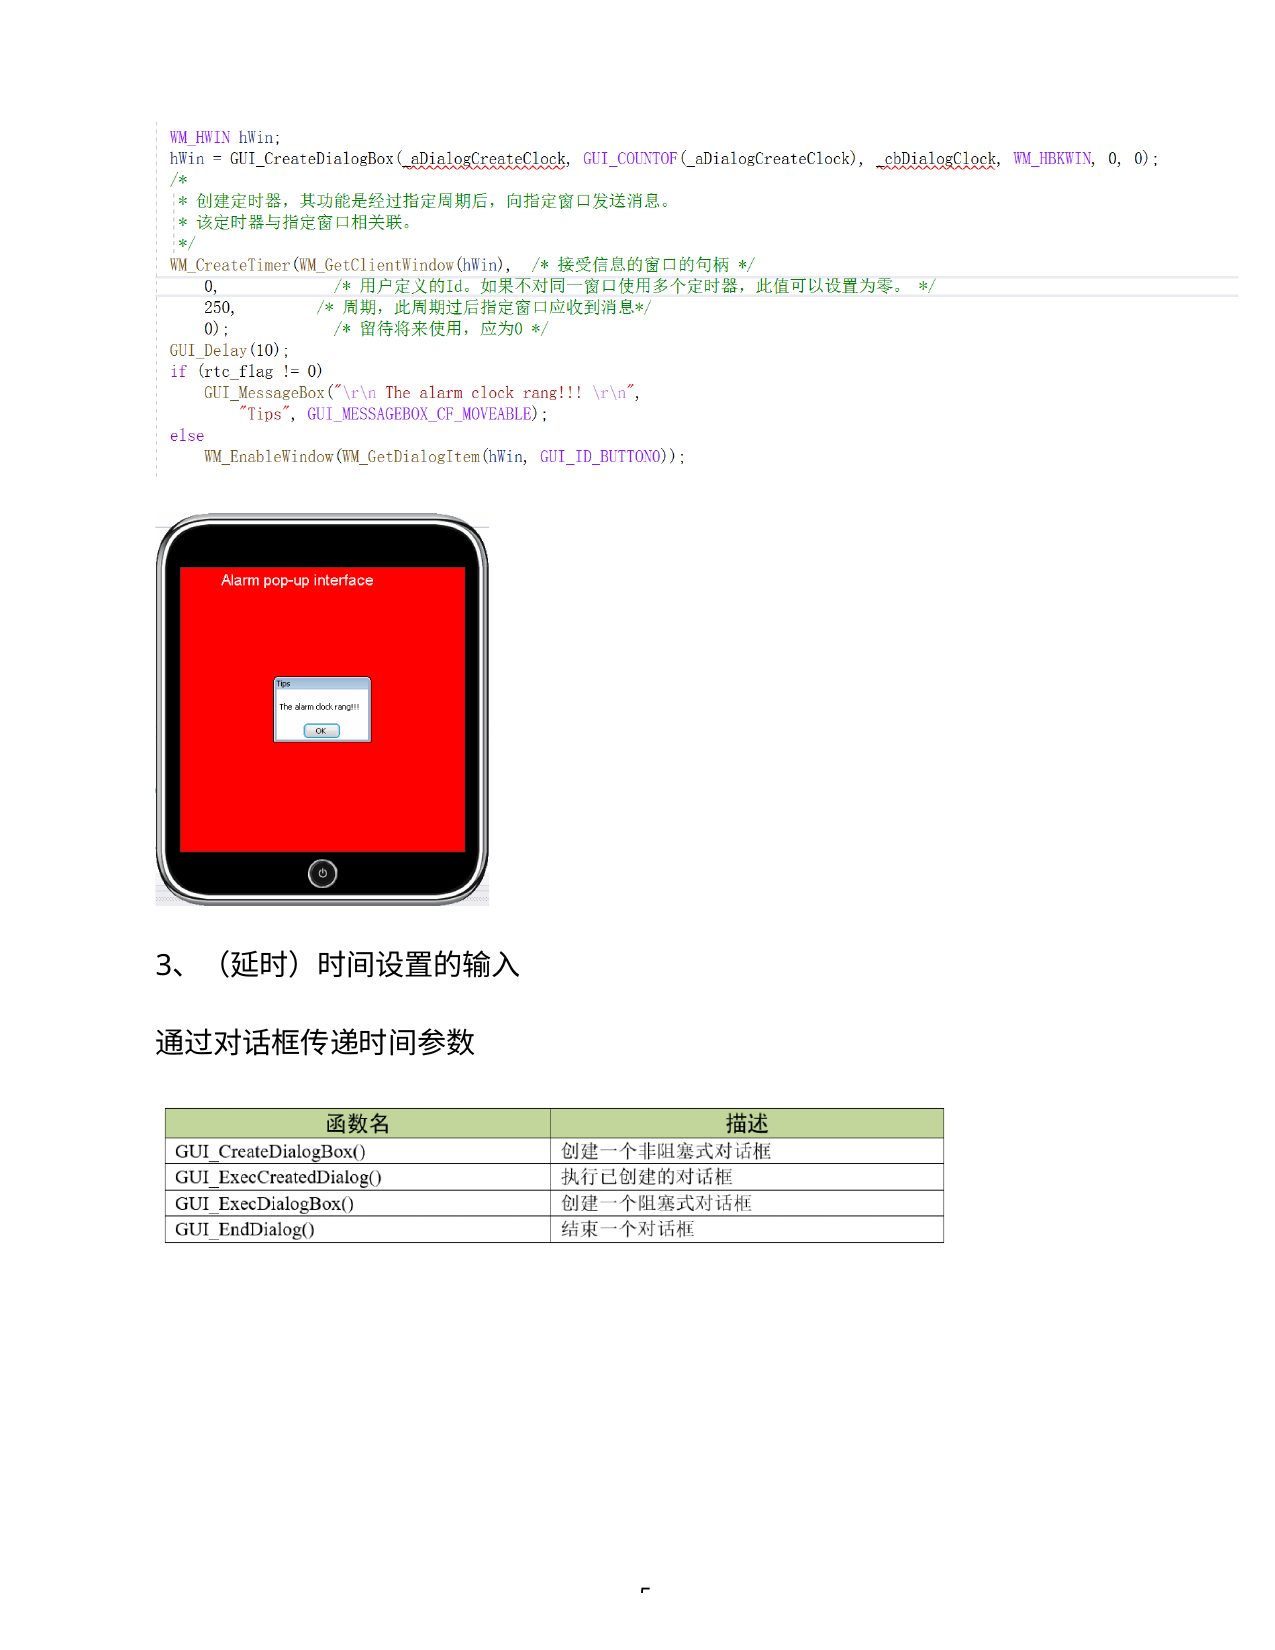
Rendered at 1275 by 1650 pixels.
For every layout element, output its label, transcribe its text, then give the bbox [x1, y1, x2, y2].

picture [155, 1097, 960, 1254]
picture [155, 513, 490, 906]
text 通过对话框传递时间参数 [118, 1019, 1157, 1062]
picture [155, 122, 1239, 479]
list 3、（延时）时间设置的输入 [155, 941, 1157, 983]
